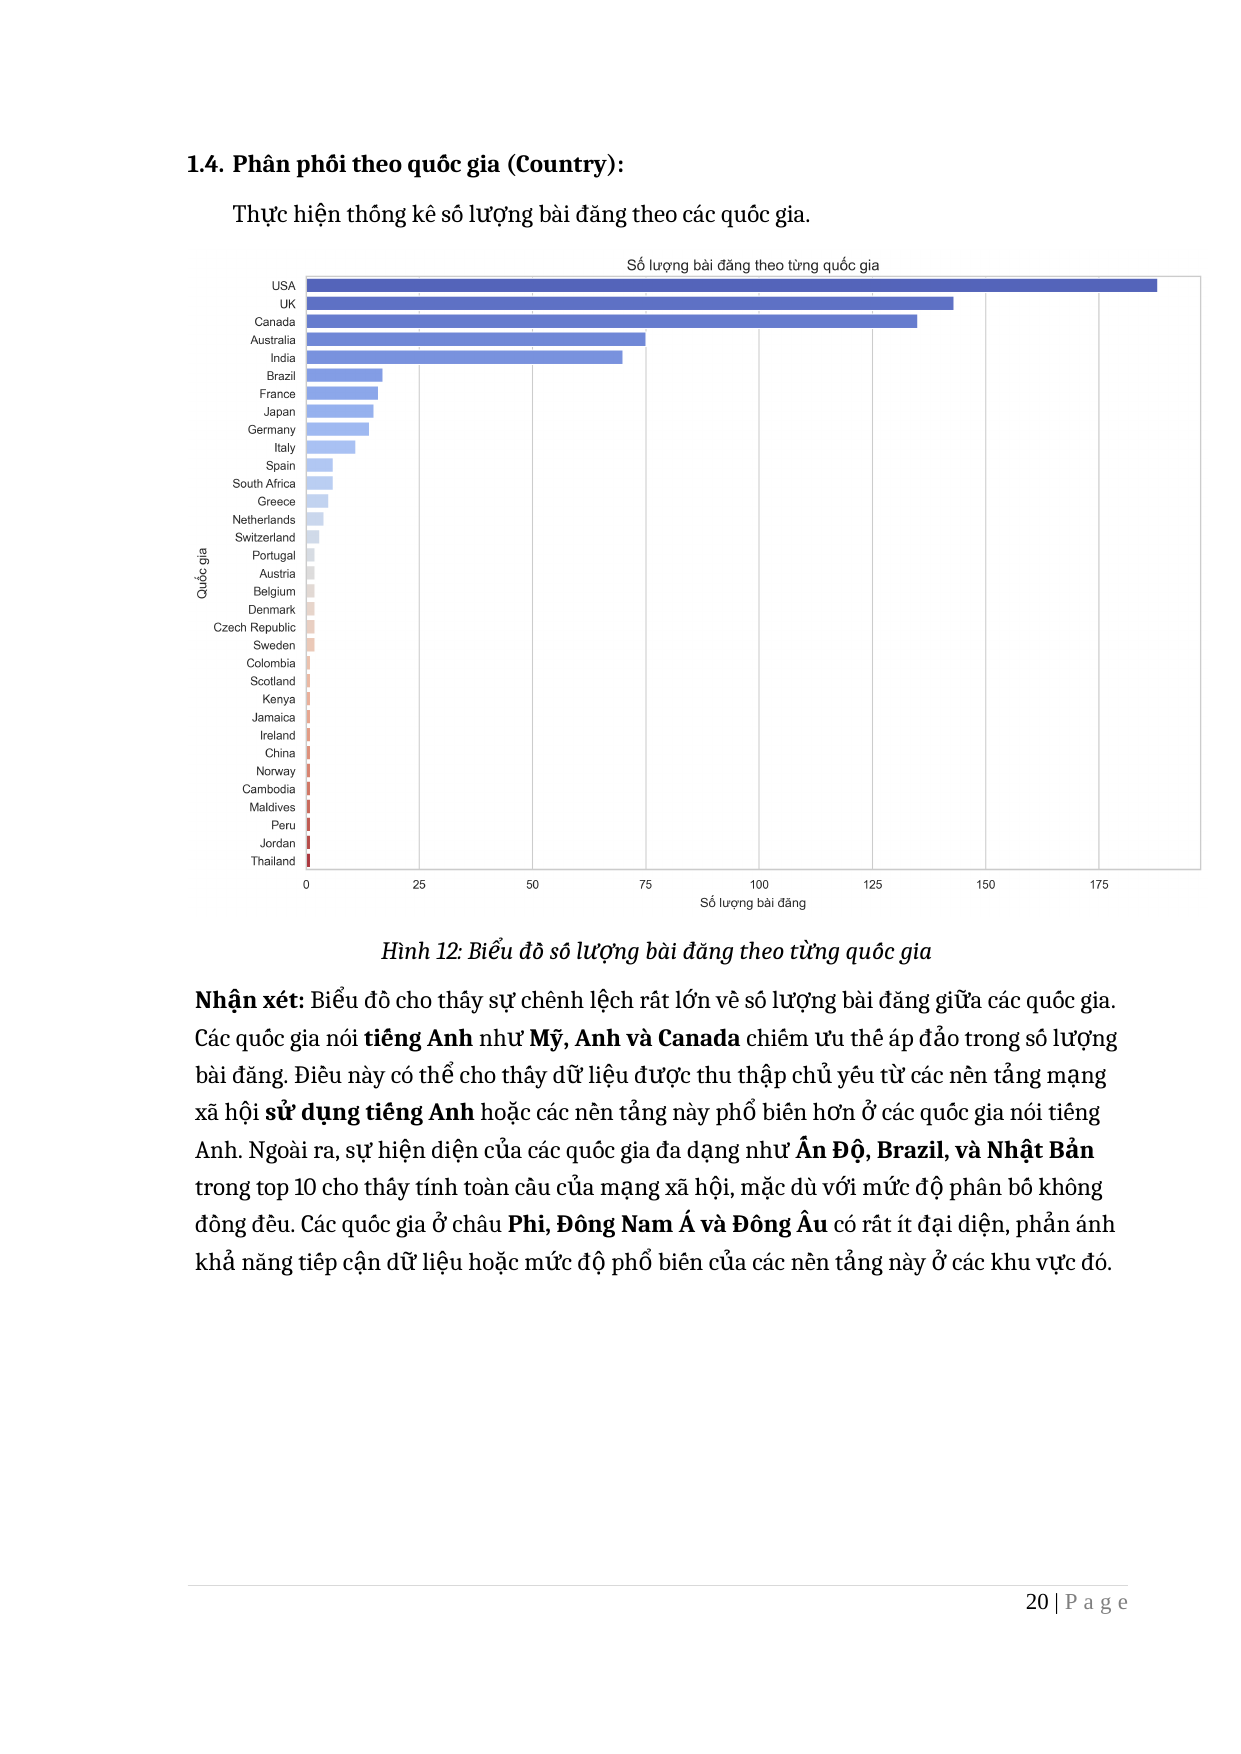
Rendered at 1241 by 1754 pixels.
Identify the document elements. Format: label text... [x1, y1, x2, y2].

text Hình 12: Biểu đồ số lượng bài đăng theo từng quốc gia [187, 937, 1128, 965]
picture [187, 249, 1208, 917]
list Phân phối theo quốc gia (Country): [187, 150, 1128, 179]
text Thực hiện thống kê số lượng bài đăng theo các quốc gia. [232, 200, 1128, 228]
text Nhận xét: Biểu đồ cho thấy sự chênh lệch rất lớn về số lượng bài đăng giữa các quốc gia. Các quốc gia nói tiếng Anh như Mỹ, Anh và Canada chiếm ưu thế áp đảo trong số lượng bài đăng. Điều này có thể cho thấy dữ liệu được thu thập chủ yếu từ các nền tảng mạng xã hội sử dụng tiếng Anh hoặc các nền tảng này phổ biến hơn ở các quốc gia nói tiếng Anh. Ngoài ra, sự hiện diện của các quốc gia đa dạng như Ấn Độ, Brazil, và Nhật Bản trong top 10 cho thấy tính toàn cầu của mạng xã hội, mặc dù với mức độ phân bố không đồng đều. Các quốc gia ở châu Phi, Đông Nam Á và Đông Âu có rất ít đại diện, phản ánh khả năng tiếp cận dữ liệu hoặc mức độ phổ biến của các nền tảng này ở các khu vực đó. [195, 986, 1128, 1276]
